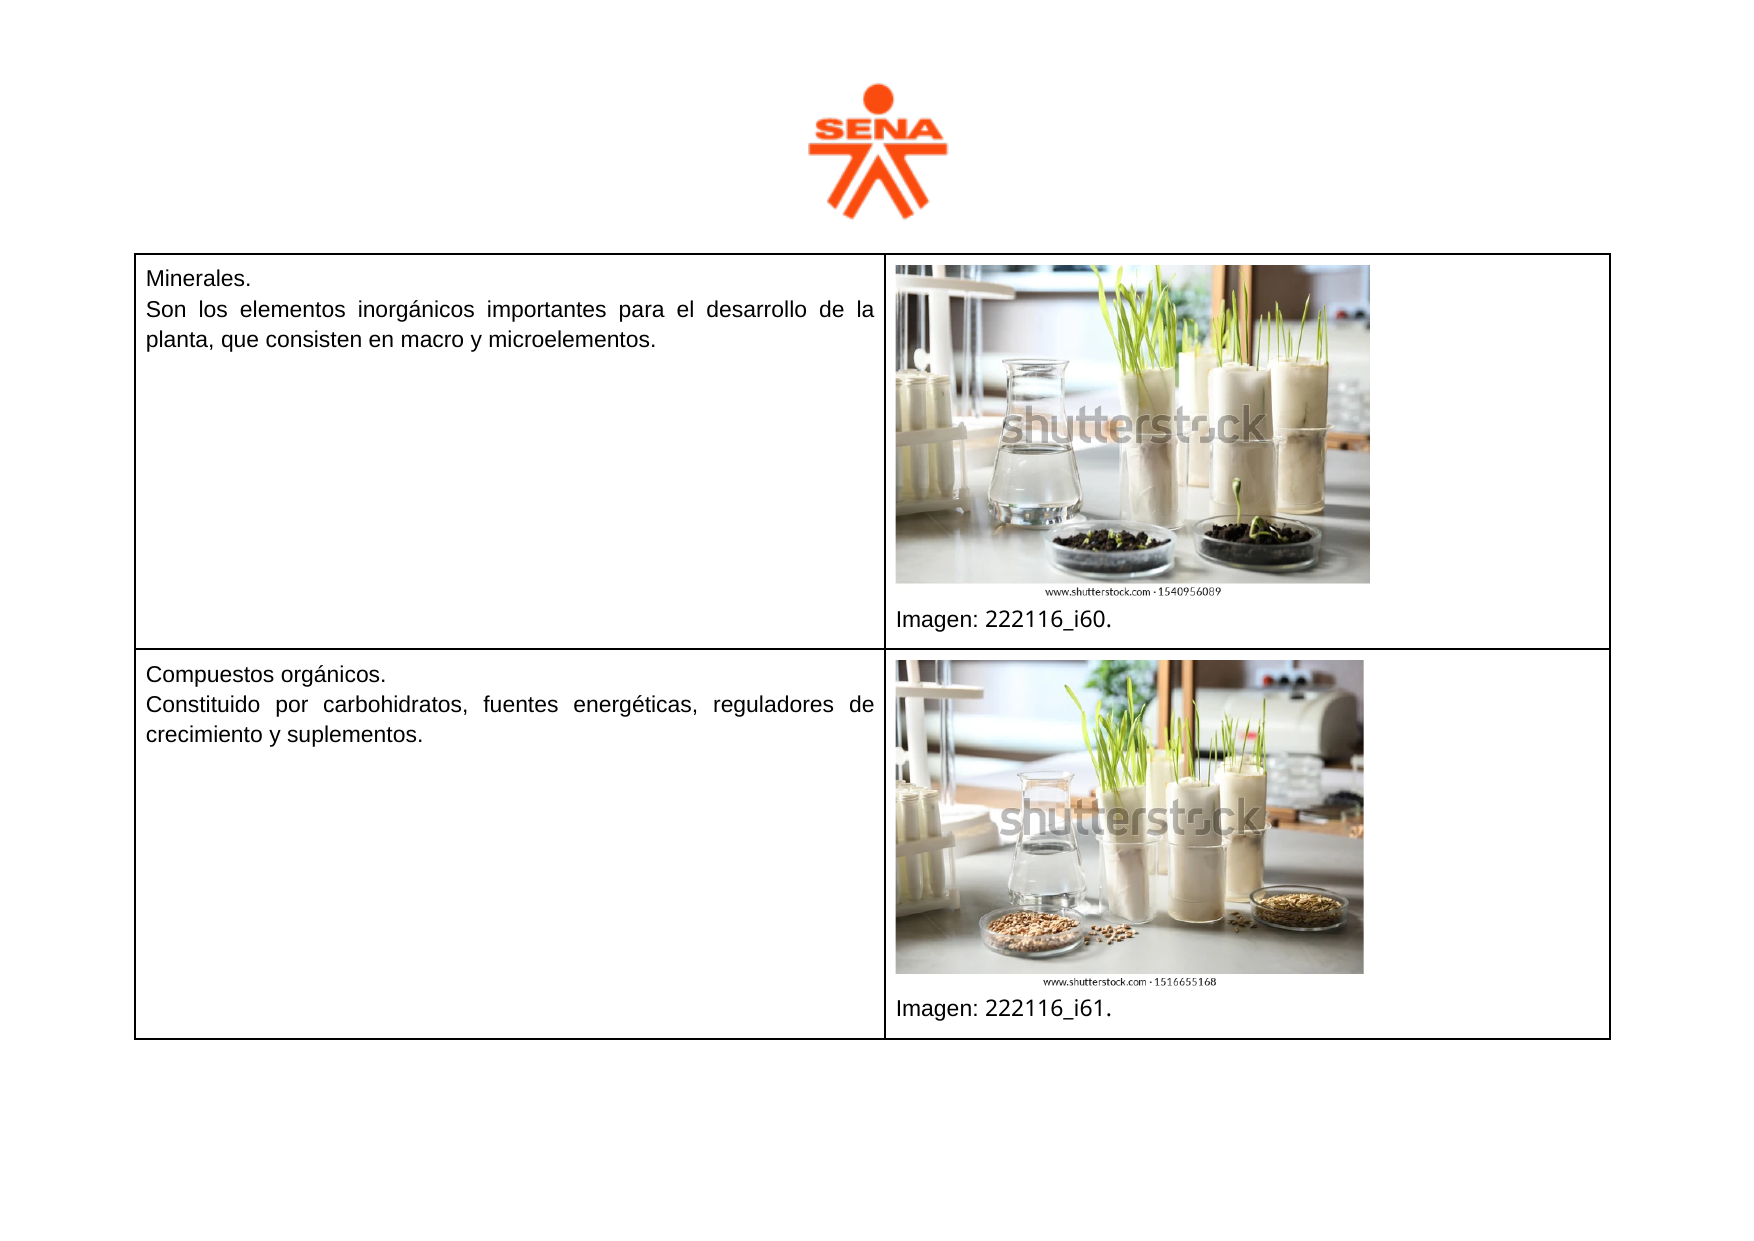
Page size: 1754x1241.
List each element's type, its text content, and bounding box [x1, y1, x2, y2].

picture [895, 265, 1370, 599]
table_cell Imagen: 222116_i60. [886, 255, 1609, 648]
table_cell Compuestos orgánicos. Constituido por carbohidratos, fuentes energéticas, reguladores de crecimiento y suplementos. [136, 650, 884, 1038]
picture [895, 660, 1364, 989]
table_cell Minerales. Son los elementos inorgánicos importantes para el desarrollo de la planta, que consisten en macro y microelementos. [136, 255, 884, 648]
picture [796, 75, 958, 227]
table_cell Imagen: 222116_i61. [886, 650, 1609, 1038]
